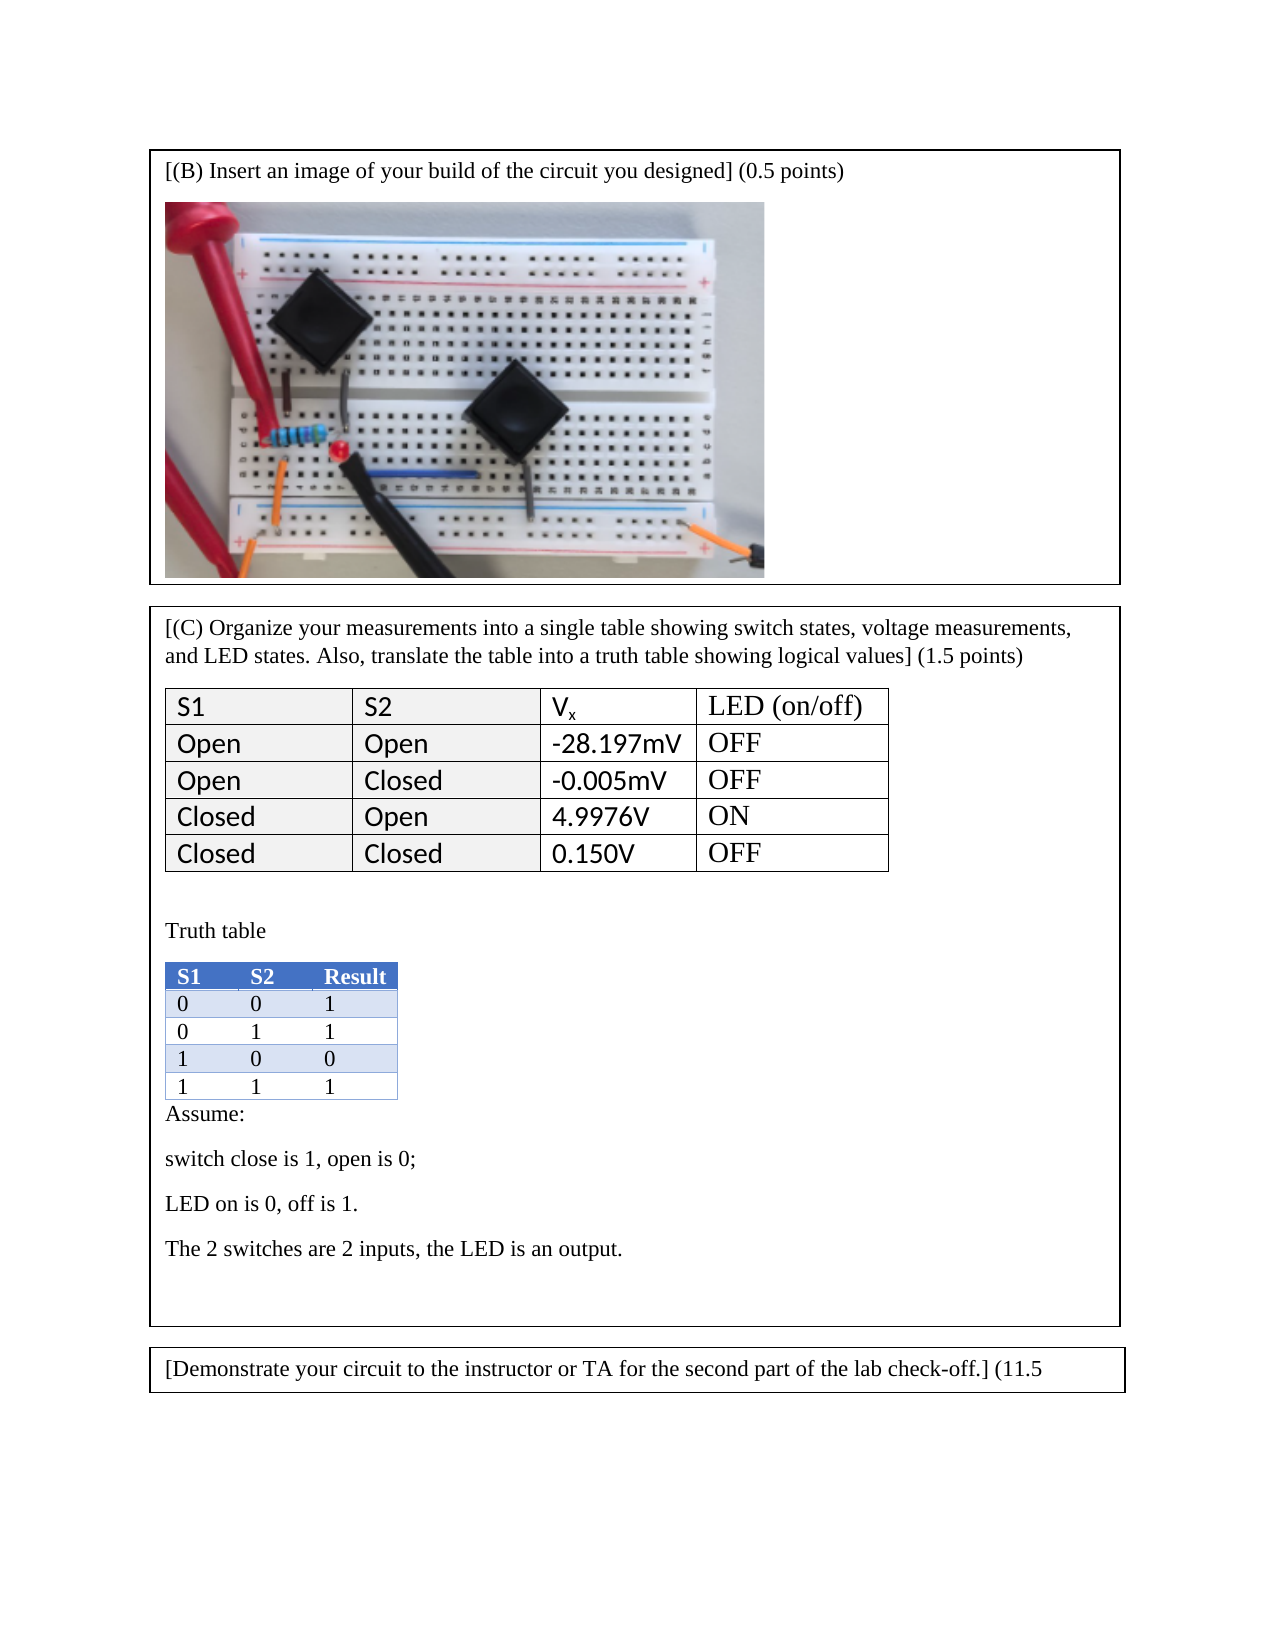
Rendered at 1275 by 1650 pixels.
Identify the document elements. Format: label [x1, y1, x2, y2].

picture [165, 202, 765, 578]
